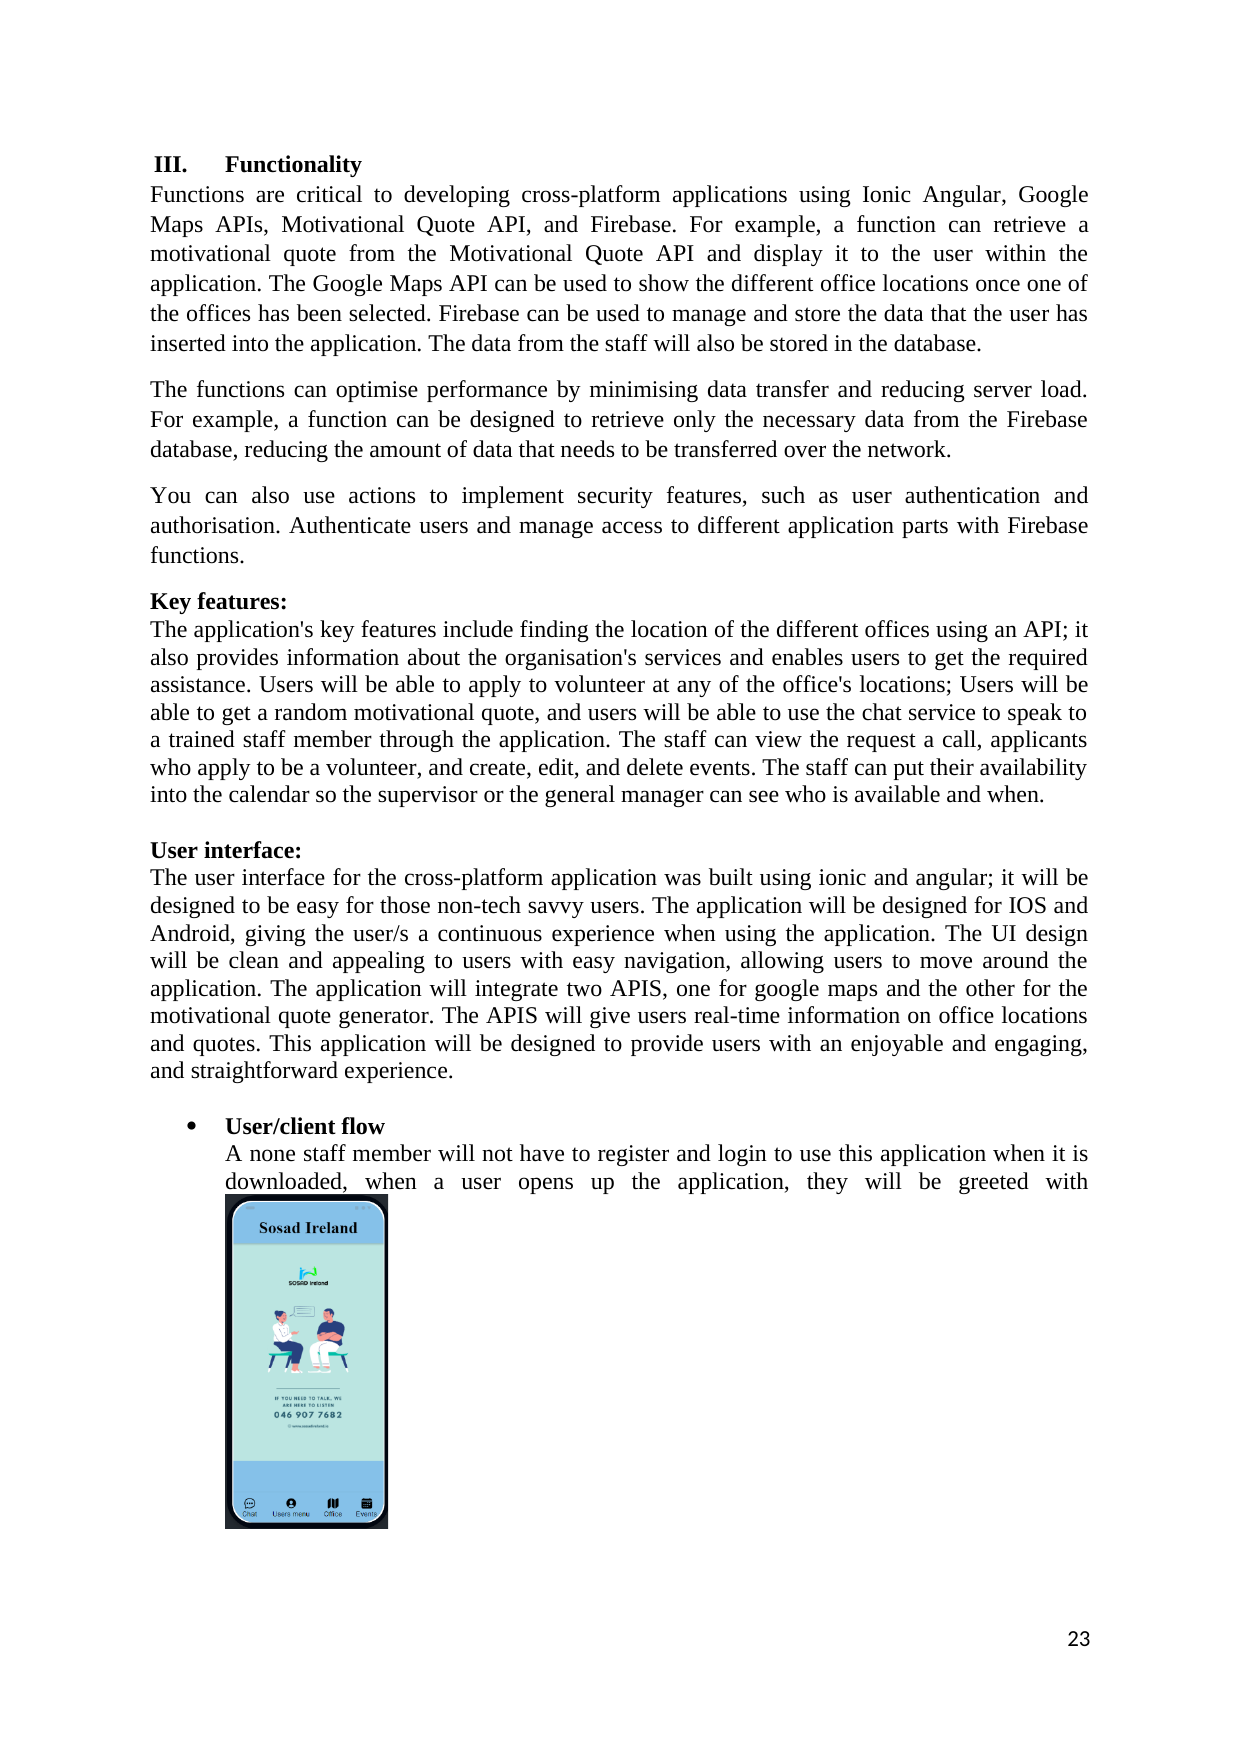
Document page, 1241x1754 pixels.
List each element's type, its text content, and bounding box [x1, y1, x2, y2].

text User interface: [150, 836, 1090, 863]
list A none staff member will not have to register and login to use this application when it is downloaded, when a user opens up the application, they will be greeted with [225, 1139, 1090, 1529]
picture [225, 1194, 389, 1529]
text Functions are critical to developing cross-platform applications using Ionic Angular, Google Maps APIs, Motivational Quote API, and Firebase. For example, a function can retrieve a motivational quote from the Motivational Quote API and display it to the user within the application. The Google Maps API can be used to show the different office locations once one of the offices has been selected. Firebase can be used to manage and store the data that the user has inserted into the application. The data from the staff will also be stored in the database. [150, 180, 1090, 356]
text You can also use actions to implement security features, such as user authentication and authorisation. Authenticate users and manage access to different application parts with Firebase functions. [150, 481, 1090, 568]
text The functions can optimise performance by minimising data transfer and reducing server load. For example, a function can be designed to retrieve only the necessary data from the Firebase database, reducing the amount of data that needs to be transferred over the network. [150, 375, 1090, 462]
subtitle Functionality [187, 150, 1090, 178]
text Key features: [150, 587, 1090, 615]
list User/client flow [187, 1112, 1090, 1139]
text The application's key features include finding the location of the different offices using an API; it also provides information about the organisation's services and enables users to get the required assistance. Users will be able to apply to volunteer at any of the office's locations; Users will be able to get a random motivational quote, and users will be able to use the chat service to speak to a trained staff member through the application. The staff can view the request a call, applicants who apply to be a volunteer, and create, edit, and delete events. The staff can put their availability into the calendar so the supervisor or the general manager can see who is available and when. [150, 615, 1090, 808]
text The user interface for the cross-platform application was built using ionic and angular; it will be designed to be easy for those non-tech savvy users. The application will be designed for IOS and Android, giving the user/s a continuous experience when using the application. The UI design will be clean and appealing to users with easy navigation, allowing users to move around the application. The application will integrate two APIS, one for google maps and the other for the motivational quote generator. The APIS will give users real-time information on office locations and quotes. This application will be designed to provide users with an enjoyable and engaging, and straightforward experience. [150, 863, 1090, 1084]
